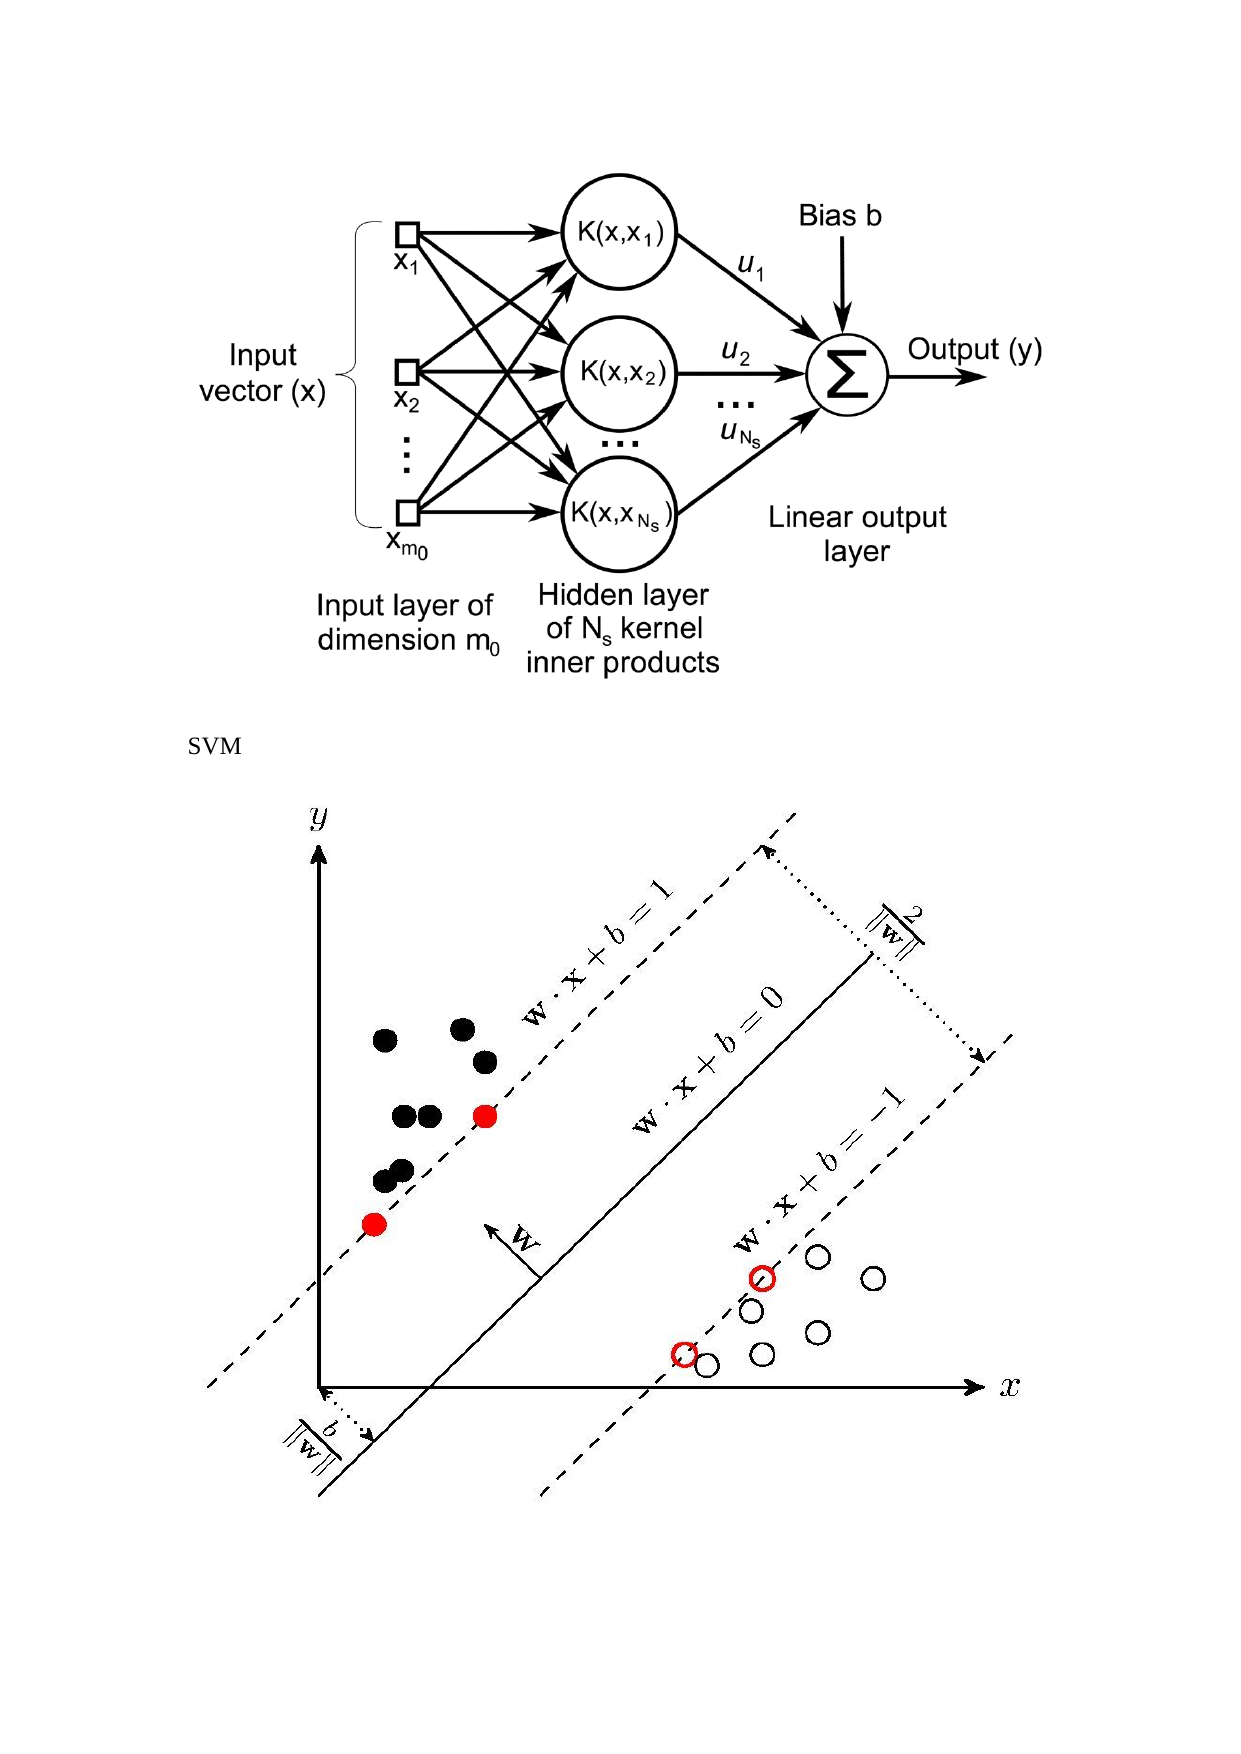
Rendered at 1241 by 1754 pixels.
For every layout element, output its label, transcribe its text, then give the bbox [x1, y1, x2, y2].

text SVM [187, 729, 1053, 761]
picture [187, 162, 1053, 690]
picture [187, 775, 1053, 1520]
